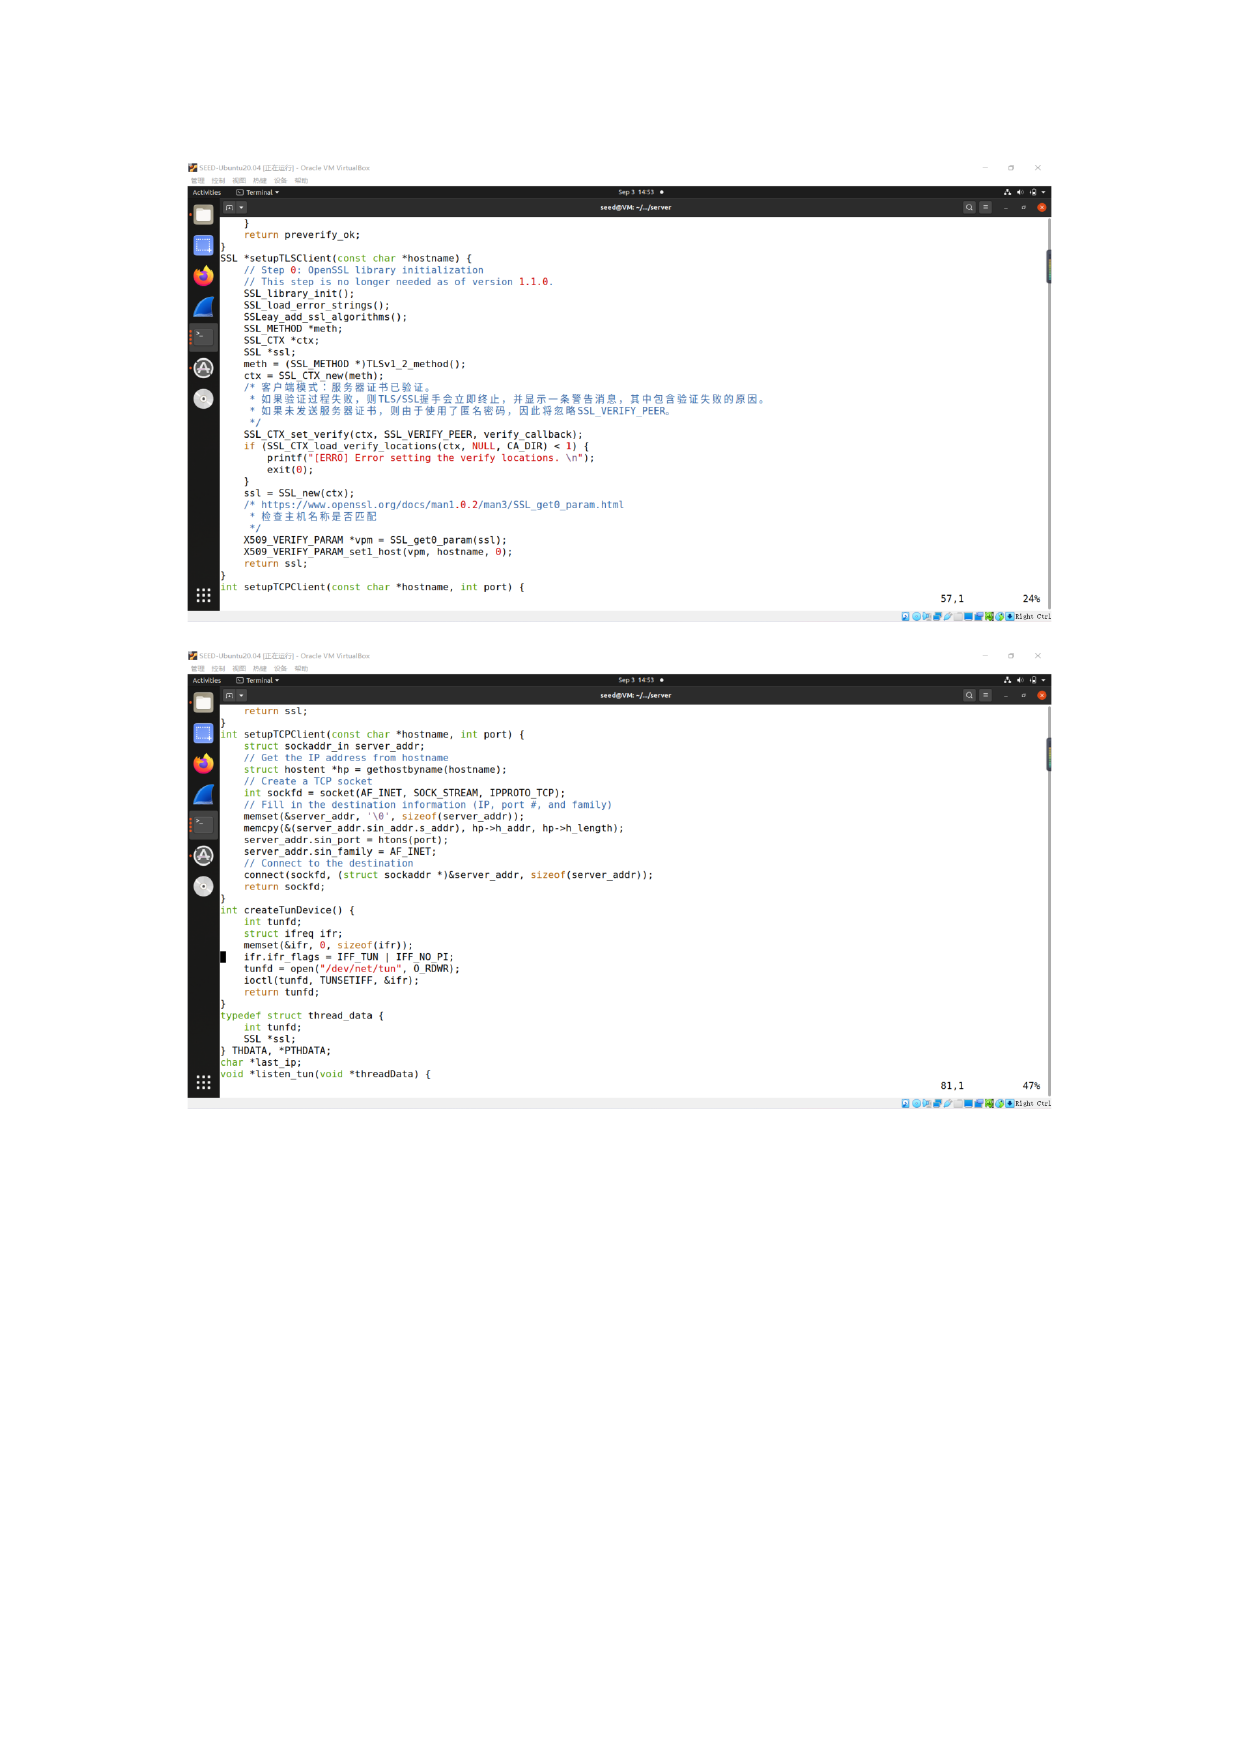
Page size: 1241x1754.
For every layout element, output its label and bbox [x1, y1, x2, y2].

picture [187, 162, 1052, 622]
picture [187, 649, 1052, 1109]
